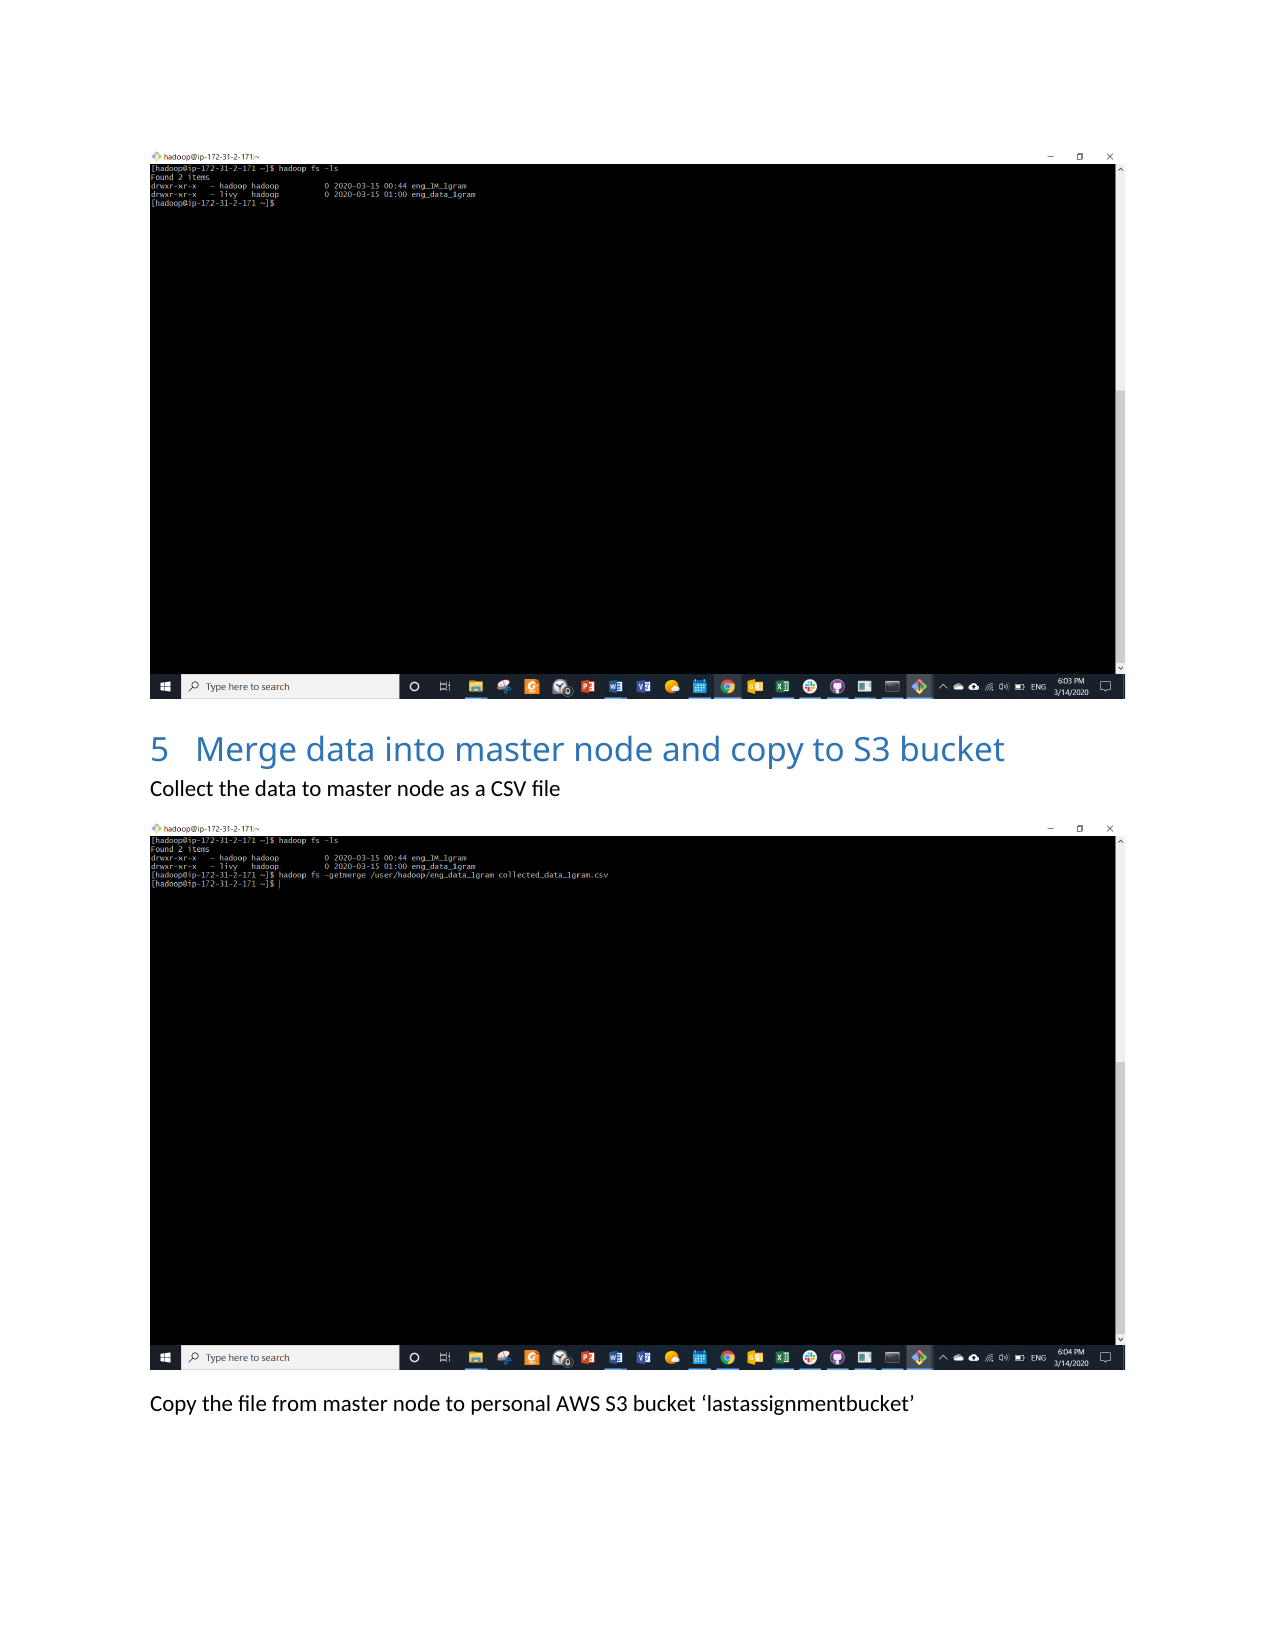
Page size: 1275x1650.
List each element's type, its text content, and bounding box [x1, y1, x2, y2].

subtitle Merge data into master node and copy to S3 bucket [150, 726, 1125, 771]
text Copy the file from master node to personal AWS S3 bucket ‘lastassignmentbucket’ [150, 1389, 1125, 1417]
text Collect the data to master node as a CSV file [150, 774, 1125, 803]
picture [150, 821, 1125, 1370]
picture [150, 150, 1125, 699]
